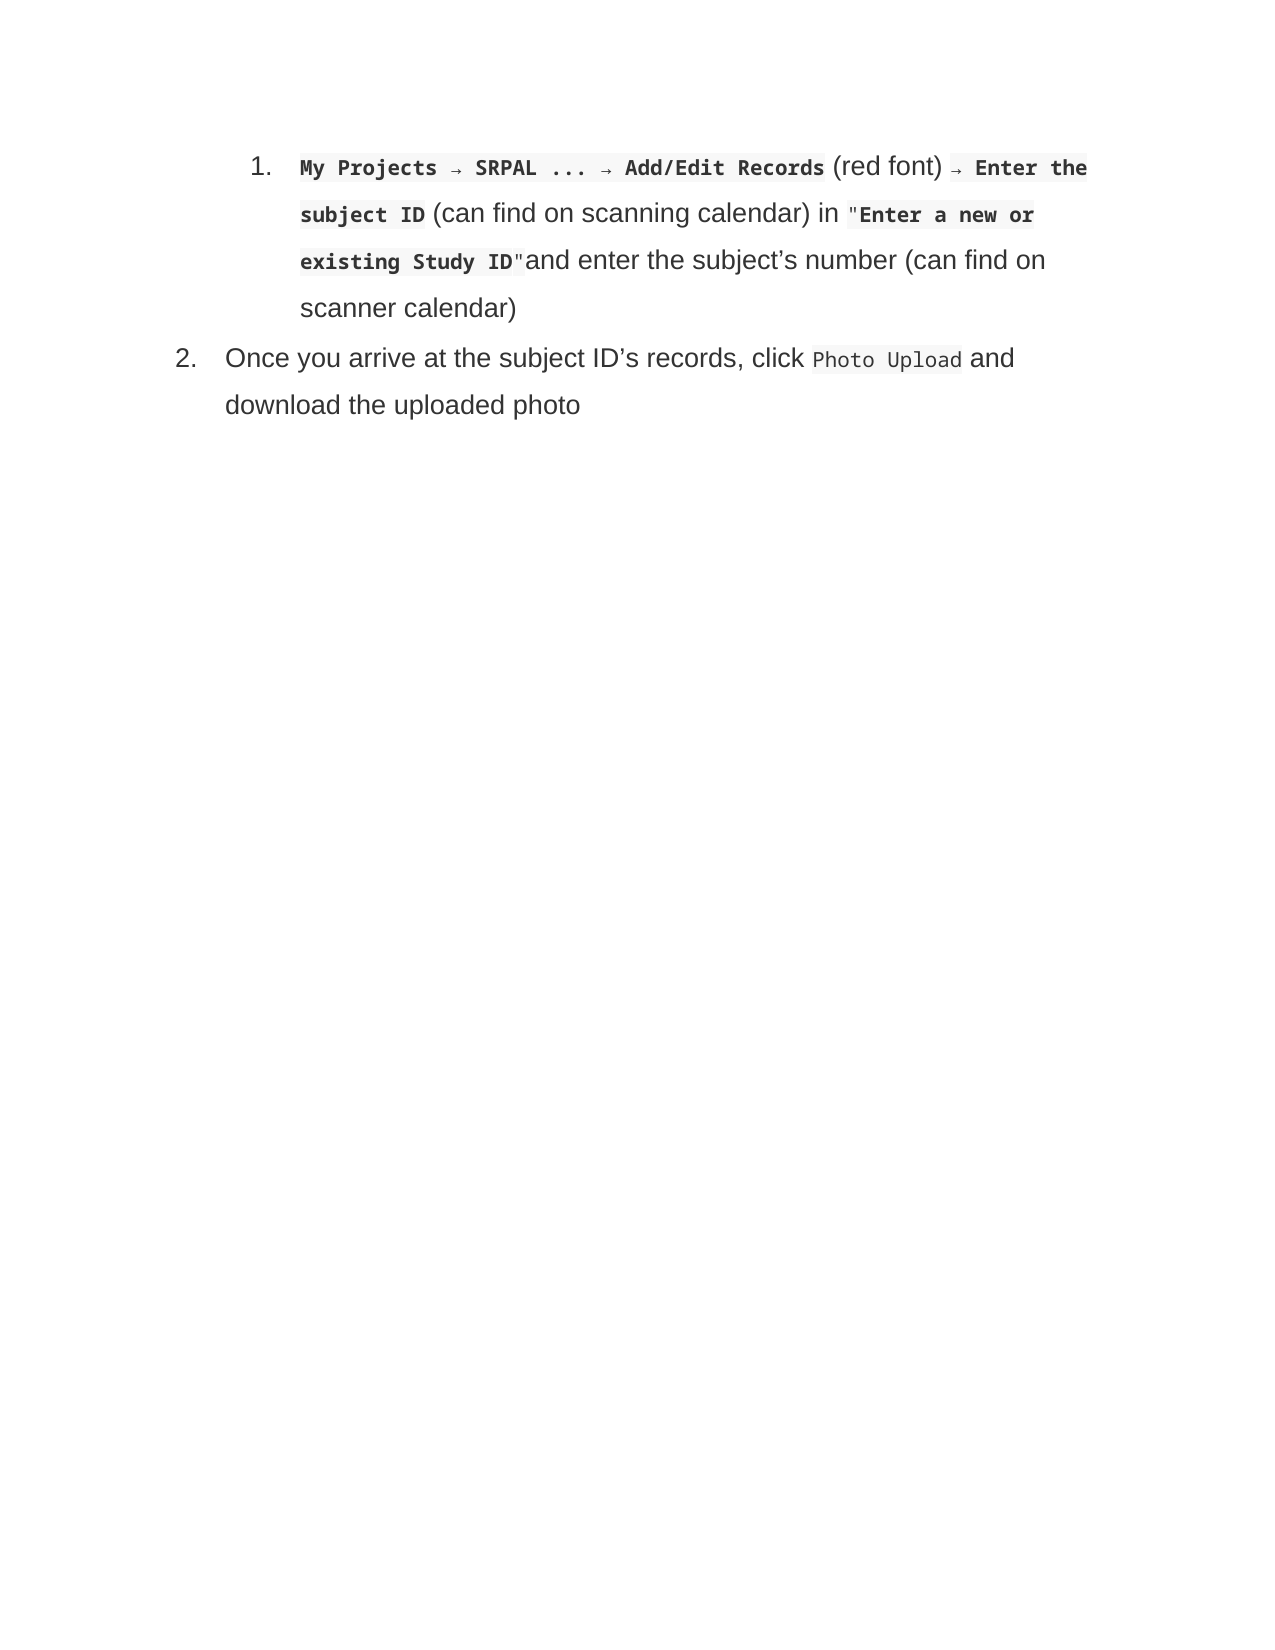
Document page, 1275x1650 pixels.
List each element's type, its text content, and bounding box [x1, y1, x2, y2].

list My Projects → SRPAL ... → Add/Edit Records (red font) → Enter the subject ID (can find on scanning calendar) in "Enter a new or existing Study ID"and enter the subject’s number (can find on scanner calendar) [250, 150, 1125, 323]
list Once you arrive at the subject ID’s records, click Photo Upload and download the uploaded photo [175, 342, 1125, 421]
